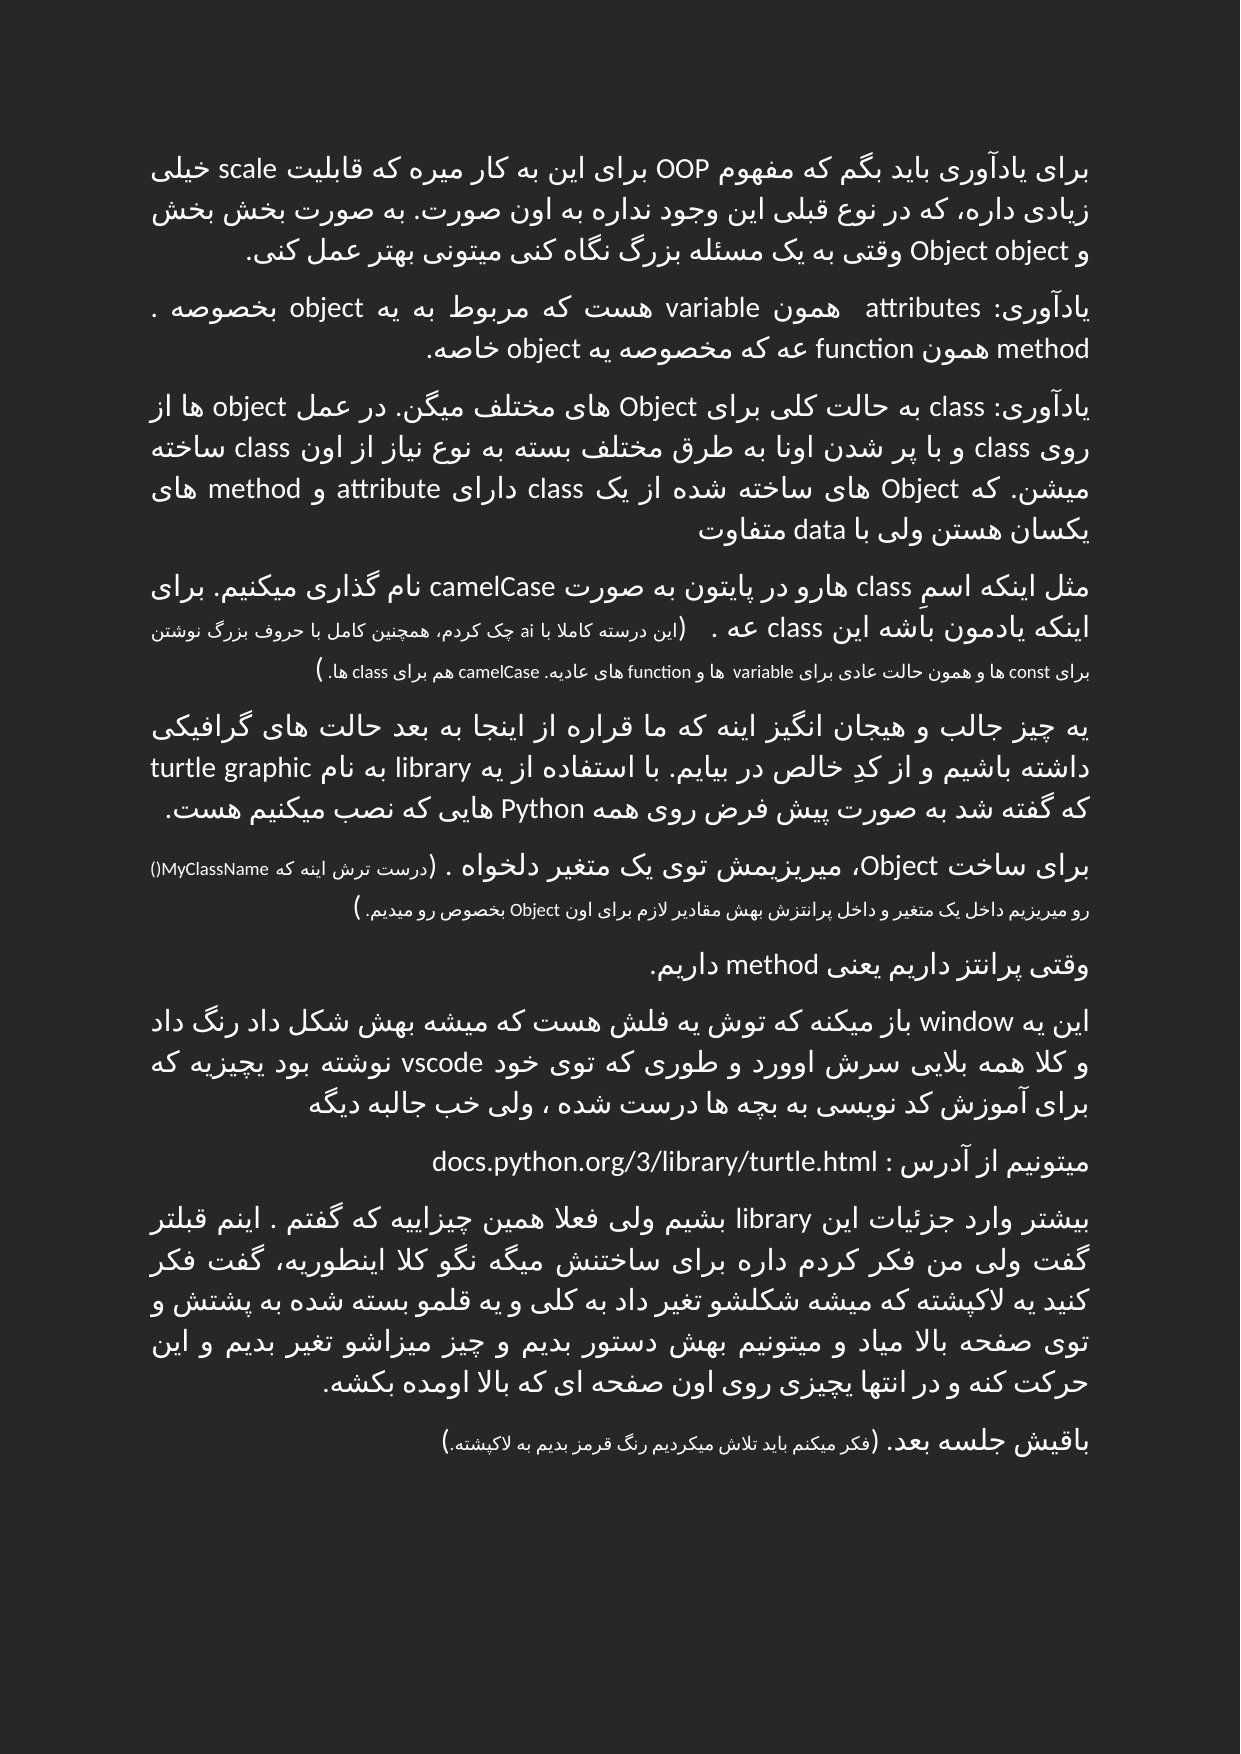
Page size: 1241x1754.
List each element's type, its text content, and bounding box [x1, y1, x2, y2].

text یه چیز جالب و هیجان انگیز اینه که ما قراره از اینجا به بعد حالت های گرافیکی داشته باشیم و از کدِ خالص در بیایم. با استفاده از یه library به نام turtle graphic که گفته شد به صورت پیش فرض روی همه Python هایی که نصب میکنیم هست. [150, 708, 1090, 825]
text میتونیم از آدرس : docs.python.org/3/library/turtle.html [150, 1143, 1090, 1179]
text یادآوری: class به حالت کلی برای Object های مختلف میگن. در عمل object ها از روی class و با پر شدن اونا به طرق مختلف بسته به نوع نیاز از اون class ساخته میشن. که Object های ساخته شده از یک class دارای attribute و method های یکسان هستن ولی با data متفاوت [150, 388, 1090, 546]
text باقیش جلسه بعد. (فکر میکنم باید تلاش میکردیم رنگ قرمز بدیم به لاکپشته.) [150, 1422, 1090, 1458]
text برای یادآوری باید بگم که مفهوم OOP برای این به کار میره که قابلیت scale خیلی زیادی داره، که در نوع قبلی این وجود نداره به اون صورت. به صورت بخش بخش و Object object وقتی به یک مسئله بزرگ نگاه کنی میتونی بهتر عمل کنی. [150, 150, 1090, 267]
text این یه window باز میکنه که توش یه فلش هست که میشه بهش شکل داد رنگ داد و کلا همه بلایی سرش اوورد و طوری که توی خود vscode نوشته بود یچیزیه که برای آموزش کد نویسی به بچه ها درست شده ، ولی خب جالبه دیگه [150, 1003, 1090, 1121]
text برای ساخت Object، میریزیمش توی یک متغیر دلخواه . (درست ترش اینه که MyClassName() رو میریزیم داخل یک متغیر و داخل پرانتزش بهش مقادیر لازم برای اون Object بخصوص رو میدیم. ) [150, 847, 1090, 924]
text وقتی پرانتز داریم یعنی method داریم. [150, 946, 1090, 982]
text مثل اینکه اسمِ class هارو در پایتون به صورت camelCase نام گذاری میکنیم. برای اینکه یادمون باشه این class عه . (این درسته کاملا با ai چک کردم، همچنین کامل با حروف بزرگ نوشتن برای const ها و همون حالت عادی برای variable ها و function های عادیه. camelCase هم برای class ها. ) [150, 568, 1090, 686]
text یادآوری: attributes همون variable هست که مربوط به یه object بخصوصه . method همون function عه که مخصوصه یه object خاصه. [150, 289, 1090, 366]
text بیشتر وارد جزئیات این library بشیم ولی فعلا همین چیزاییه که گفتم . اینم قبلتر گفت ولی من فکر کردم داره برای ساختنش میگه نگو کلا اینطوریه، گفت فکر کنید یه لاکپشته که میشه شکلشو تغیر داد به کلی و یه قلمو بسته شده به پشتش و توی صفحه بالا میاد و میتونیم بهش دستور بدیم و چیز میزاشو تغیر بدیم و این حرکت کنه و در انتها یچیزی روی اون صفحه ای که بالا اومده بکشه. [150, 1201, 1090, 1400]
